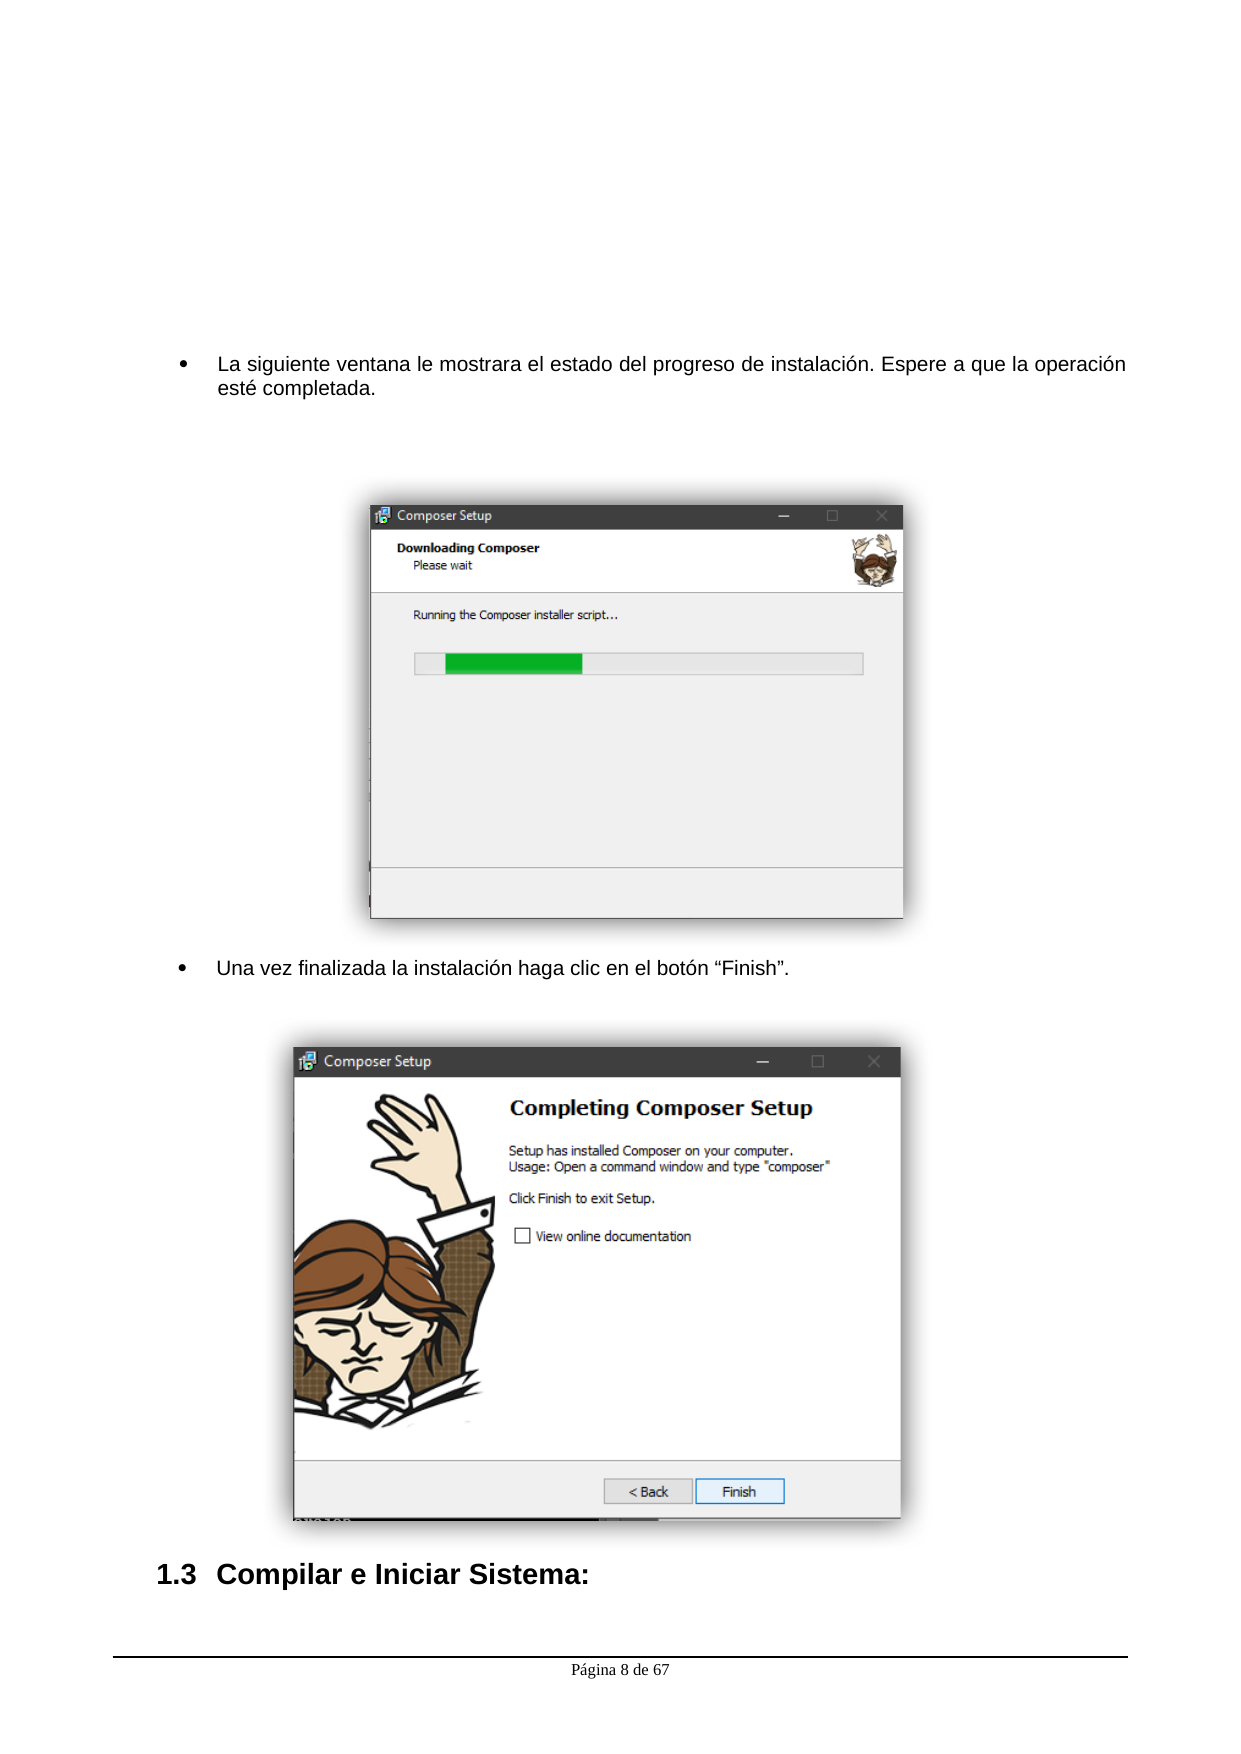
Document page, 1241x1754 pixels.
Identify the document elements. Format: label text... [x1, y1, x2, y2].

picture [368, 505, 904, 919]
list La siguiente ventana le mostrara el estado del progreso de instalación. Espere a que la operación esté completada. [180, 352, 1128, 400]
subtitle Compilar e Iniciar Sistema: [156, 1557, 1128, 1590]
list Una vez finalizada la instalación haga clic en el botón “Finish”. [178, 956, 1128, 980]
picture [293, 1047, 901, 1521]
